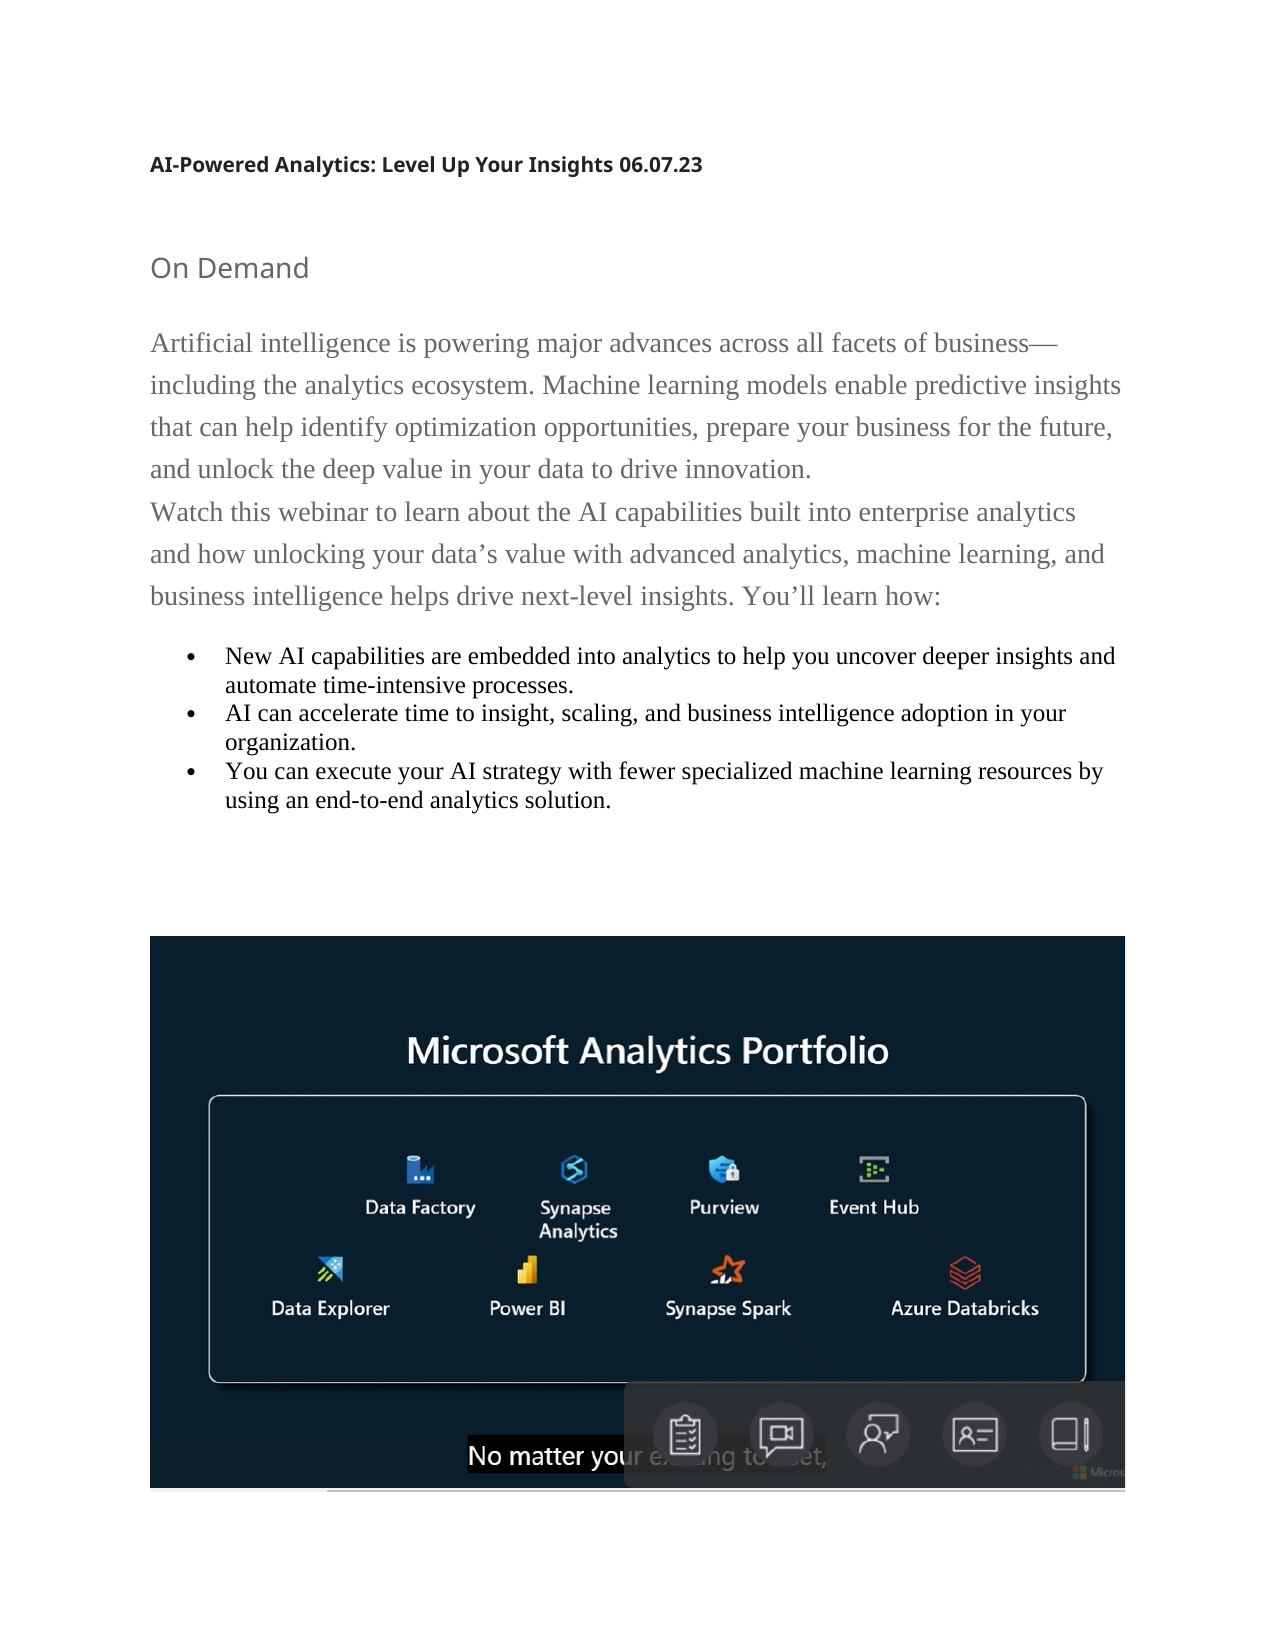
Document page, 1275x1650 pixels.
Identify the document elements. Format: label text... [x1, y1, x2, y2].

list New AI capabilities are embedded into analytics to help you uncover deeper insights and automate time-intensive processes. [187, 641, 1125, 698]
list AI can accelerate time to insight, scaling, and business intelligence adoption in your organization. [187, 698, 1125, 756]
text On Demand [150, 244, 1125, 286]
text Artificial intelligence is powering major advances across all facets of business—including the analytics ecosystem. Machine learning models enable predictive insights that can help identify optimization opportunities, prepare your business for the future, and unlock the deep value in your data to drive innovation. Watch this webinar to learn about the AI capabilities built into enterprise analytics and how unlocking your data’s value with advanced analytics, machine learning, and business intelligence helps drive next-level insights. You’ll learn how: [150, 316, 1125, 611]
picture [150, 936, 1125, 1492]
list You can execute your AI strategy with fewer specialized machine learning resources by using an end-to-end analytics solution. [187, 756, 1125, 813]
text AI-Powered Analytics: Level Up Your Insights 06.07.23 [150, 150, 1125, 178]
